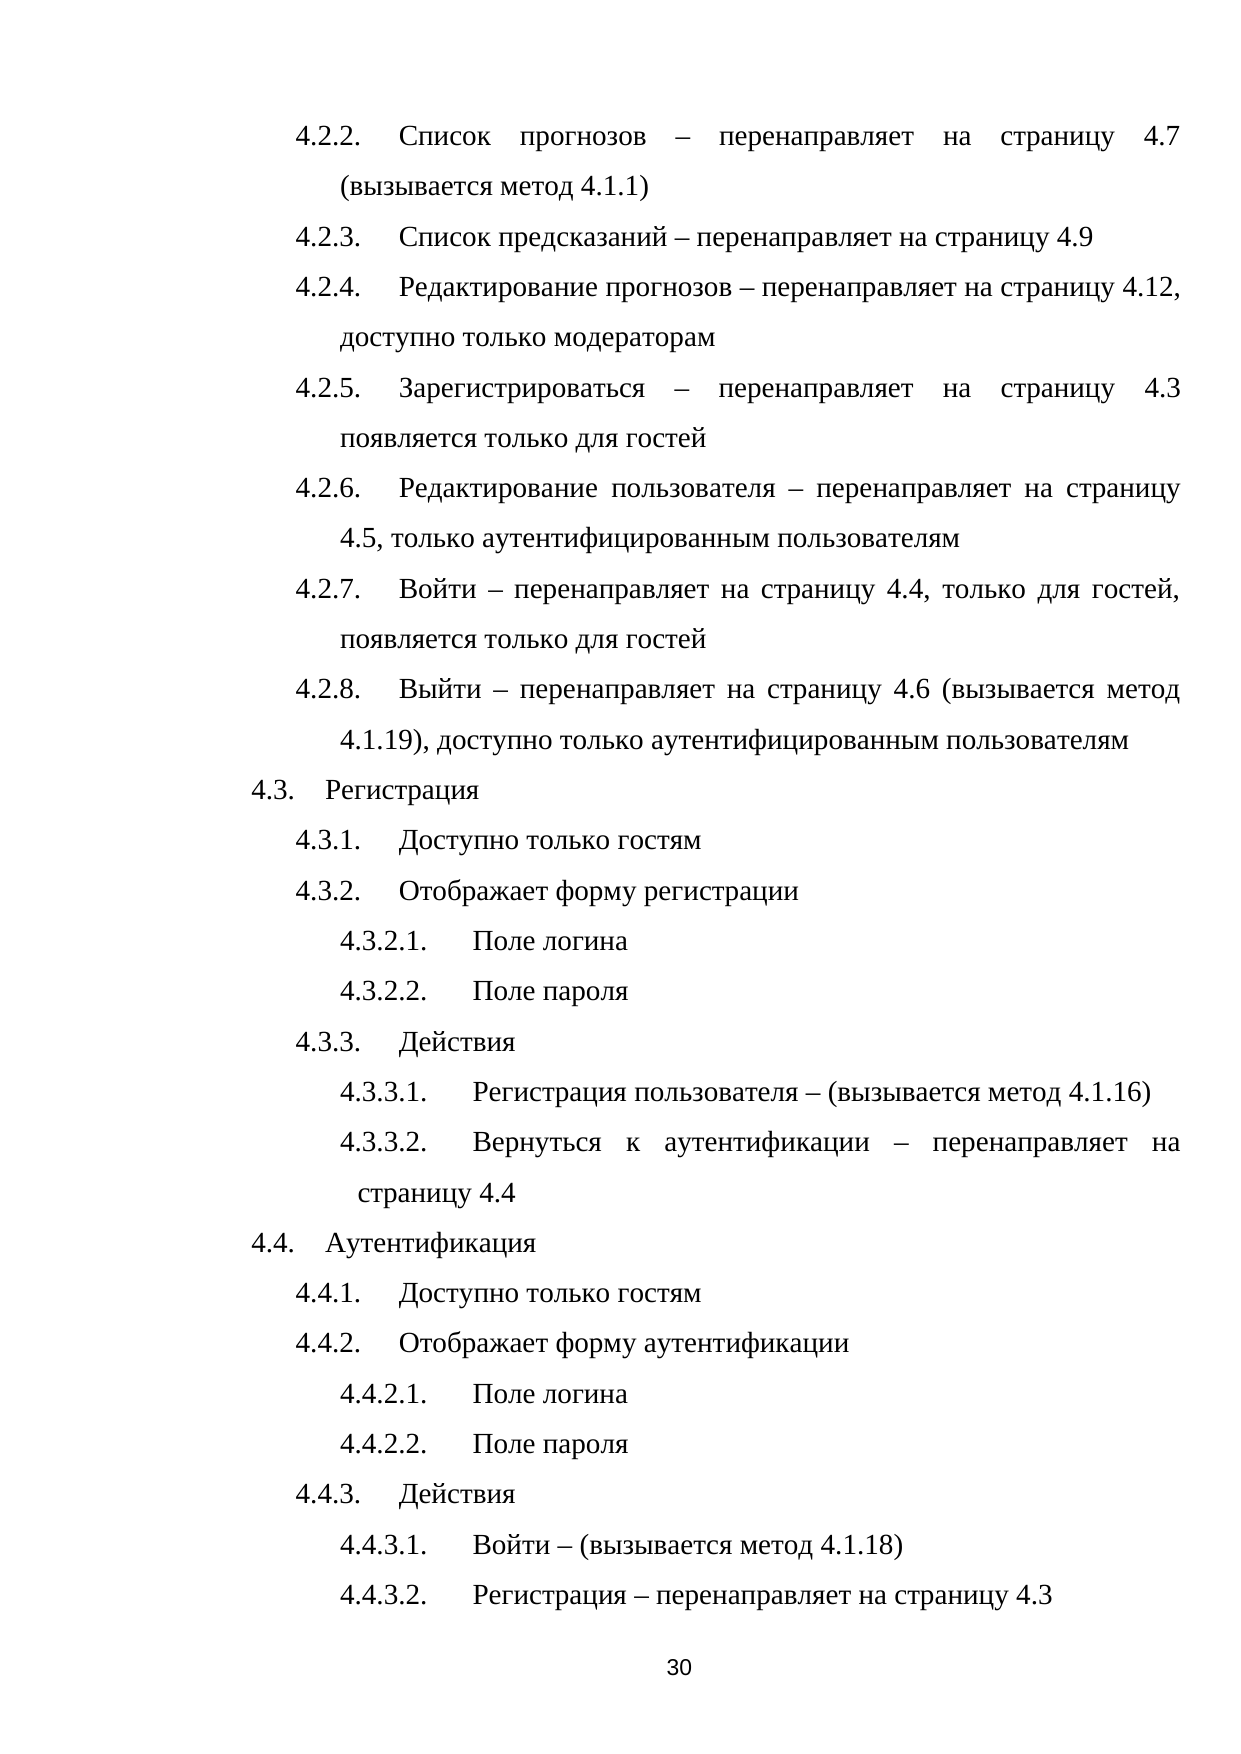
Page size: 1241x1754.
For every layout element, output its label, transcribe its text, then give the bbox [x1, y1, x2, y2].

list Поле логина [340, 1376, 1181, 1409]
list Доступно только гостям [295, 1275, 1181, 1309]
list Доступно только гостям [295, 822, 1181, 856]
list Отображает форму регистрации [295, 873, 1181, 906]
list Регистрация пользователя – (вызывается метод 4.1.16) [340, 1074, 1181, 1108]
list Выйти – перенаправляет на страницу 4.6 (вызывается метод 4.1.19), доступно только аутентифицированным пользователям [295, 672, 1181, 755]
list Поле логина [340, 923, 1181, 957]
list Регистрация [251, 772, 1181, 806]
list Отображает форму аутентификации [295, 1326, 1181, 1359]
list Действия [295, 1024, 1181, 1057]
list Войти – перенаправляет на страницу 4.4, только для гостей, появляется только для гостей [295, 571, 1181, 655]
list Вернуться к аутентификации – перенаправляет на страницу 4.4 [340, 1124, 1181, 1208]
list Действия [295, 1477, 1181, 1510]
list Поле пароля [340, 973, 1181, 1007]
list Редактирование прогнозов – перенаправляет на страницу 4.12, доступно только модераторам [295, 269, 1181, 353]
list Регистрация – перенаправляет на страницу 4.3 [340, 1577, 1181, 1611]
list Редактирование пользователя – перенаправляет на страницу 4.5, только аутентифицированным пользователям [295, 470, 1181, 554]
list Список прогнозов – перенаправляет на страницу 4.7 (вызывается метод 4.1.1) [295, 118, 1181, 202]
list Список предсказаний – перенаправляет на страницу 4.9 [295, 219, 1181, 252]
list Зарегистрироваться – перенаправляет на страницу 4.3 появляется только для гостей [295, 370, 1181, 453]
list Войти – (вызывается метод 4.1.18) [340, 1527, 1181, 1560]
list Аутентификация [251, 1225, 1181, 1258]
list Поле пароля [340, 1426, 1181, 1460]
